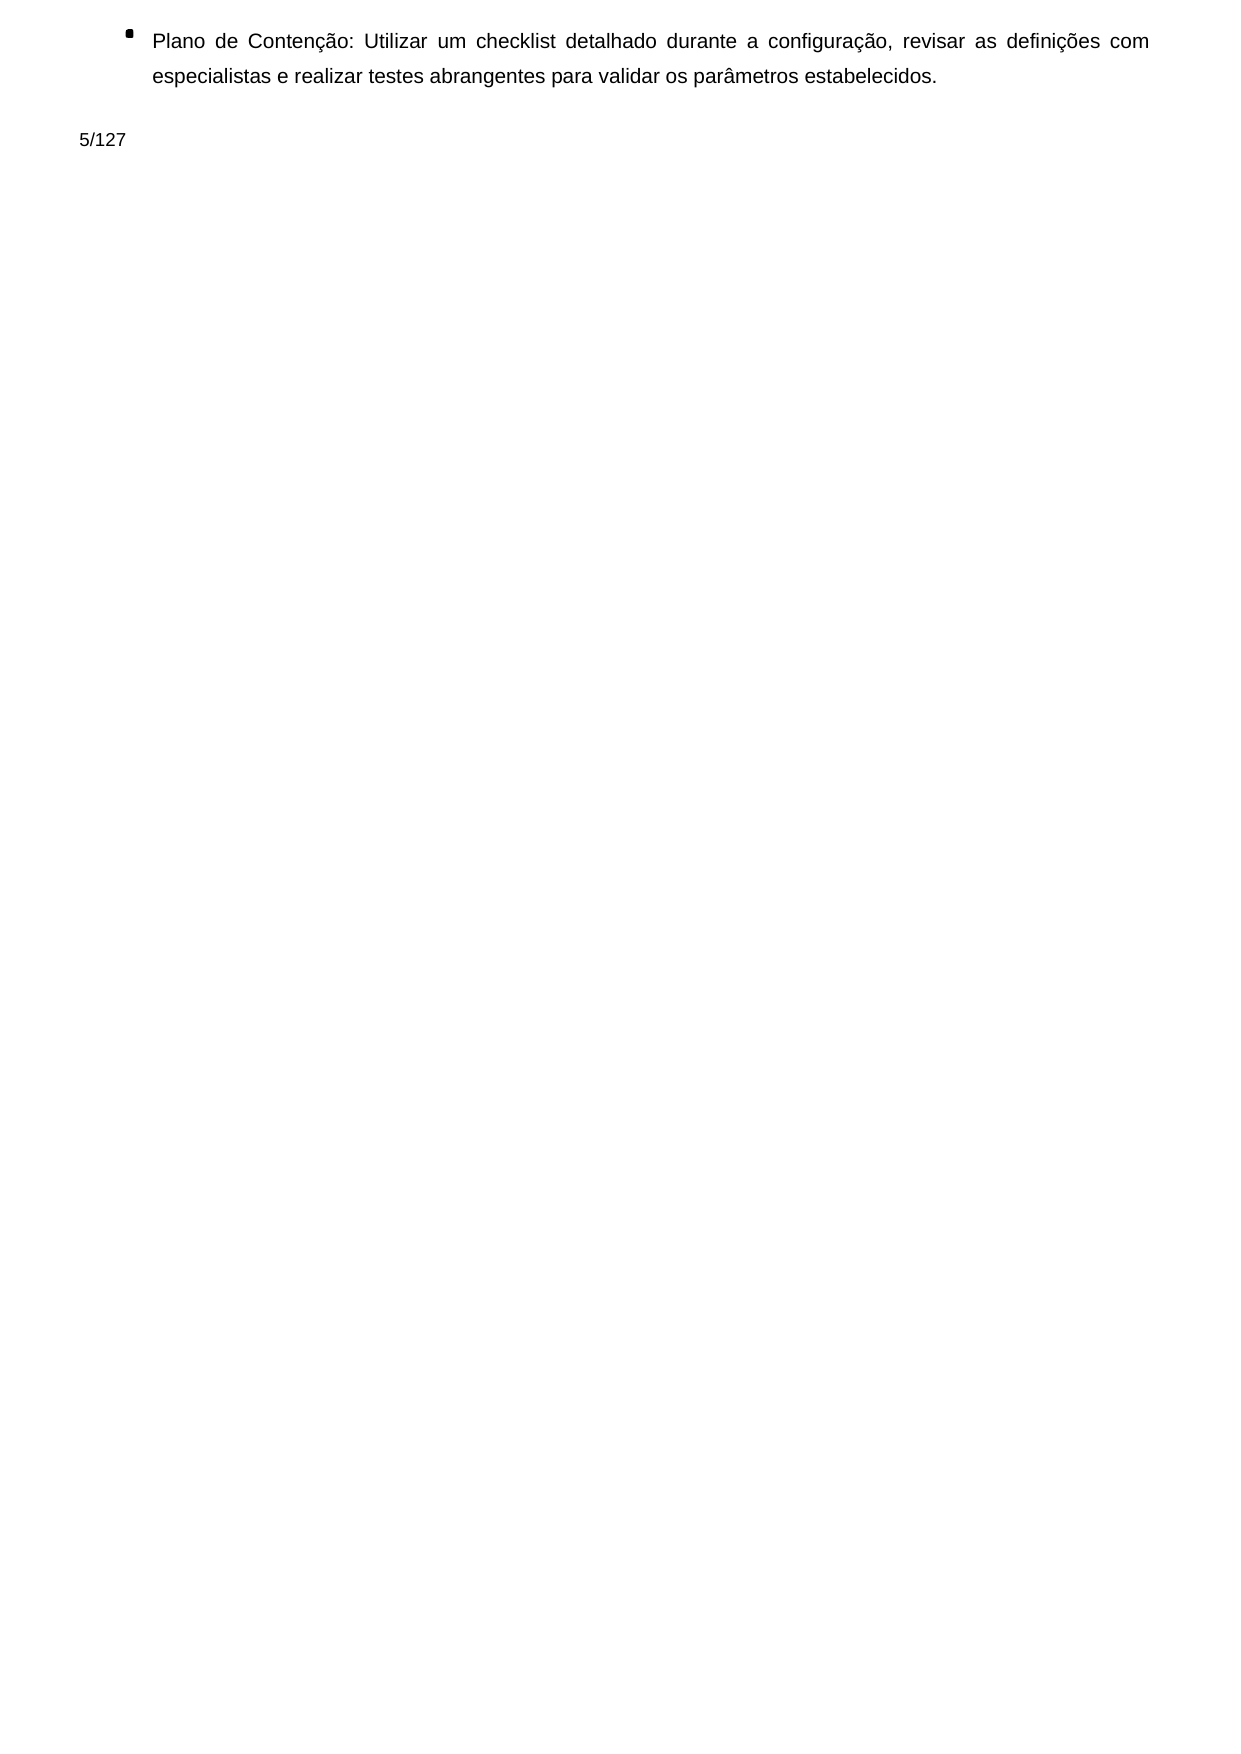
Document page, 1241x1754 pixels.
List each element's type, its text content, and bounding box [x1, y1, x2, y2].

text 5/127 [79, 129, 1161, 150]
text Plano de Contenção: Utilizar um checklist detalhado durante a configuração, revisar as definições com especialistas e realizar testes abrangentes para validar os parâmetros estabelecidos. [152, 28, 1151, 88]
picture [125, 29, 134, 38]
